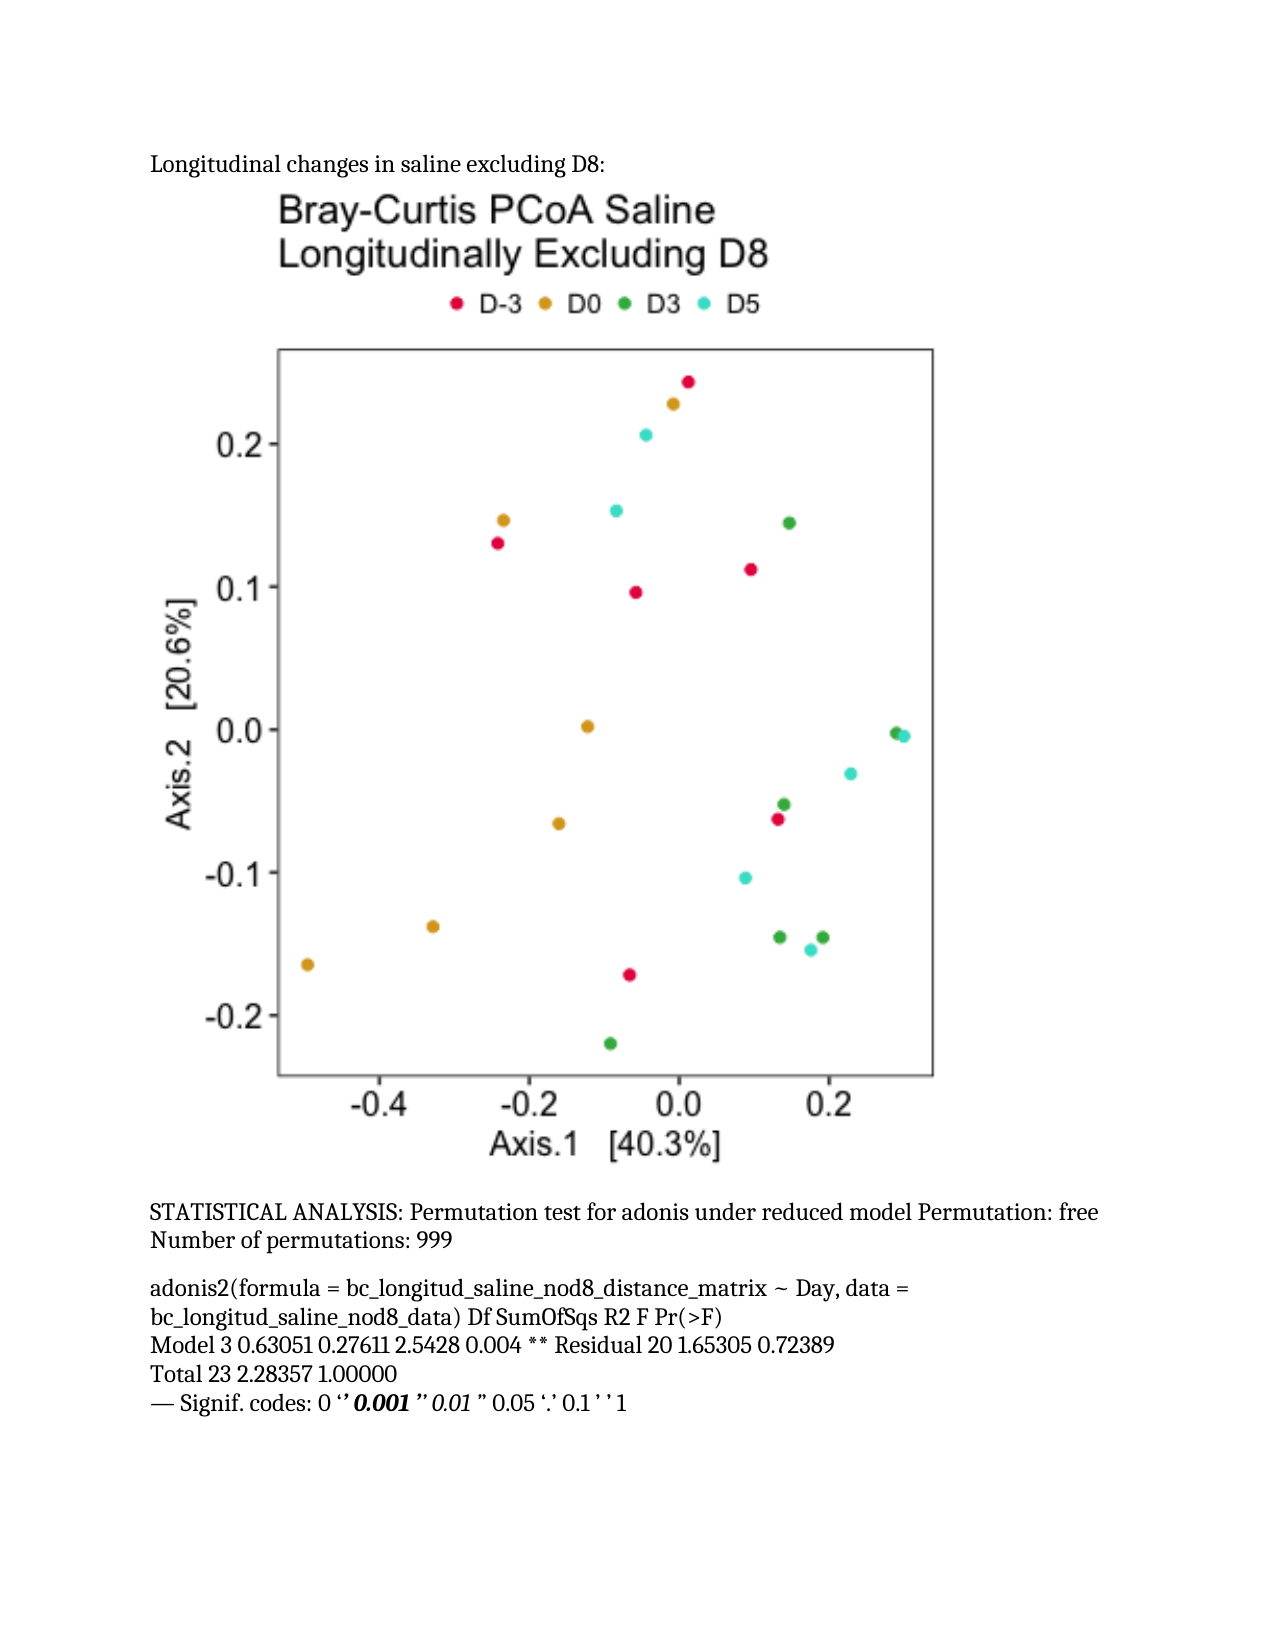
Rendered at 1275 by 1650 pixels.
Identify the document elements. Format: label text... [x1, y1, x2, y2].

picture [150, 178, 951, 1179]
text STATISTICAL ANALYSIS: Permutation test for adonis under reduced model Permutation: free Number of permutations: 999 [150, 1197, 1125, 1255]
text adonis2(formula = bc_longitud_saline_nod8_distance_matrix ~ Day, data = bc_longitud_saline_nod8_data) Df SumOfSqs R2 F Pr(>F) Model 3 0.63051 0.27611 2.5428 0.004 ** Residual 20 1.65305 0.72389 Total 23 2.28357 1.00000 — Signif. codes: 0 ‘’ 0.001 ’’ 0.01 ’’ 0.05 ‘.’ 0.1 ’ ’ 1 [150, 1274, 1125, 1417]
